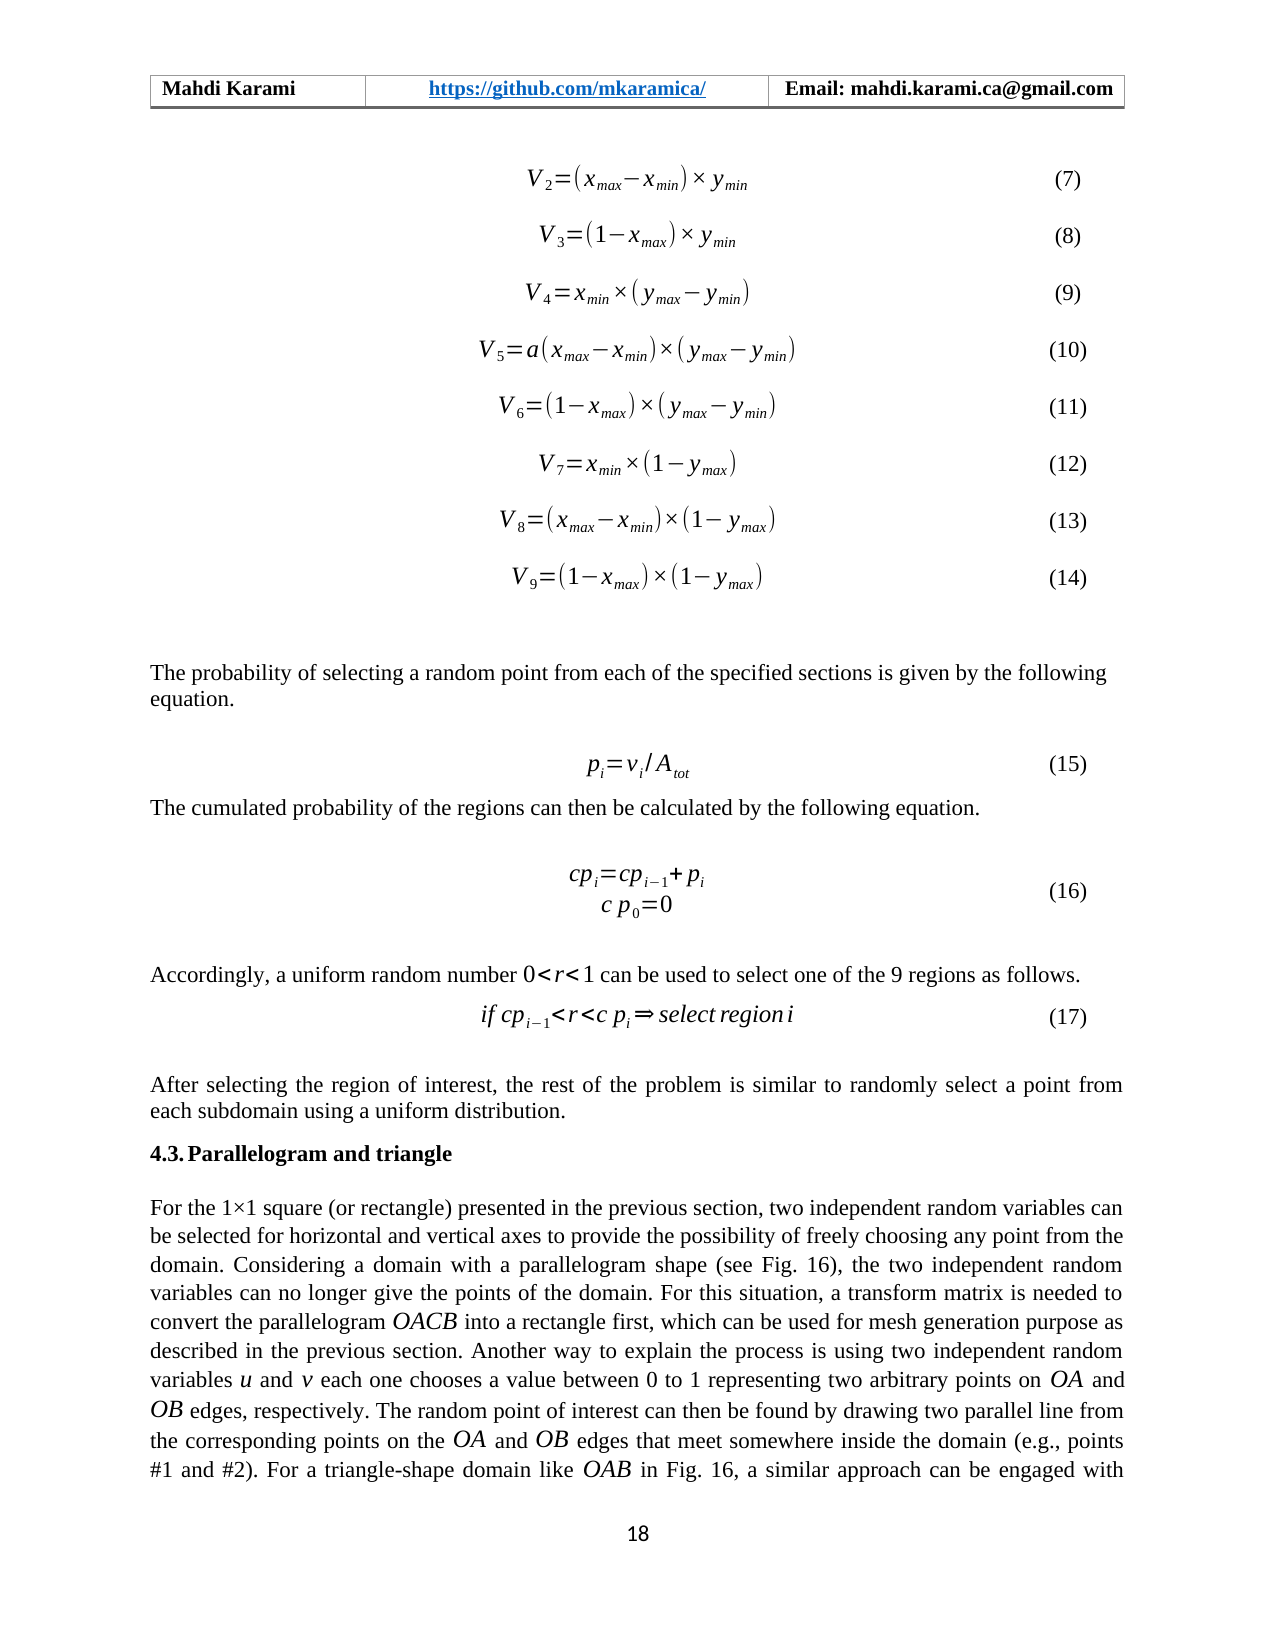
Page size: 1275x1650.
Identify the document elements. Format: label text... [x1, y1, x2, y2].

text Accordingly, a uniform random number can be used to select one of the 9 regions as follows. [150, 961, 1125, 988]
table_cell (13) [1012, 492, 1124, 549]
table_header [263, 738, 1012, 794]
subtitle Parallelogram and triangle [150, 1140, 1125, 1167]
text The cumulated probability of the regions can then be calculated by the following equation. [150, 794, 1125, 820]
table_header [263, 847, 1012, 934]
table_cell [263, 207, 1012, 264]
table_cell [263, 549, 1012, 606]
table_header (17) [1012, 988, 1124, 1045]
table_cell (8) [1012, 207, 1124, 264]
table_header (15) [1012, 738, 1124, 794]
table_cell (7) [1012, 150, 1124, 207]
table_cell [263, 264, 1012, 321]
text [150, 1194, 1125, 1483]
table_cell (11) [1012, 378, 1124, 435]
table_cell (12) [1012, 435, 1124, 492]
table_cell [263, 492, 1012, 549]
table_cell (10) [1012, 321, 1124, 378]
table_cell [263, 321, 1012, 378]
table_header (16) [1012, 847, 1124, 934]
table_cell (14) [1012, 549, 1124, 606]
table_cell [263, 378, 1012, 435]
table_cell [263, 150, 1012, 207]
text The probability of selecting a random point from each of the specified sections is given by the following equation. [150, 658, 1125, 711]
table_header [263, 988, 1012, 1045]
table_cell [263, 435, 1012, 492]
table_cell (9) [1012, 264, 1124, 321]
text After selecting the region of interest, the rest of the problem is similar to randomly select a point from each subdomain using a uniform distribution. [150, 1071, 1125, 1124]
